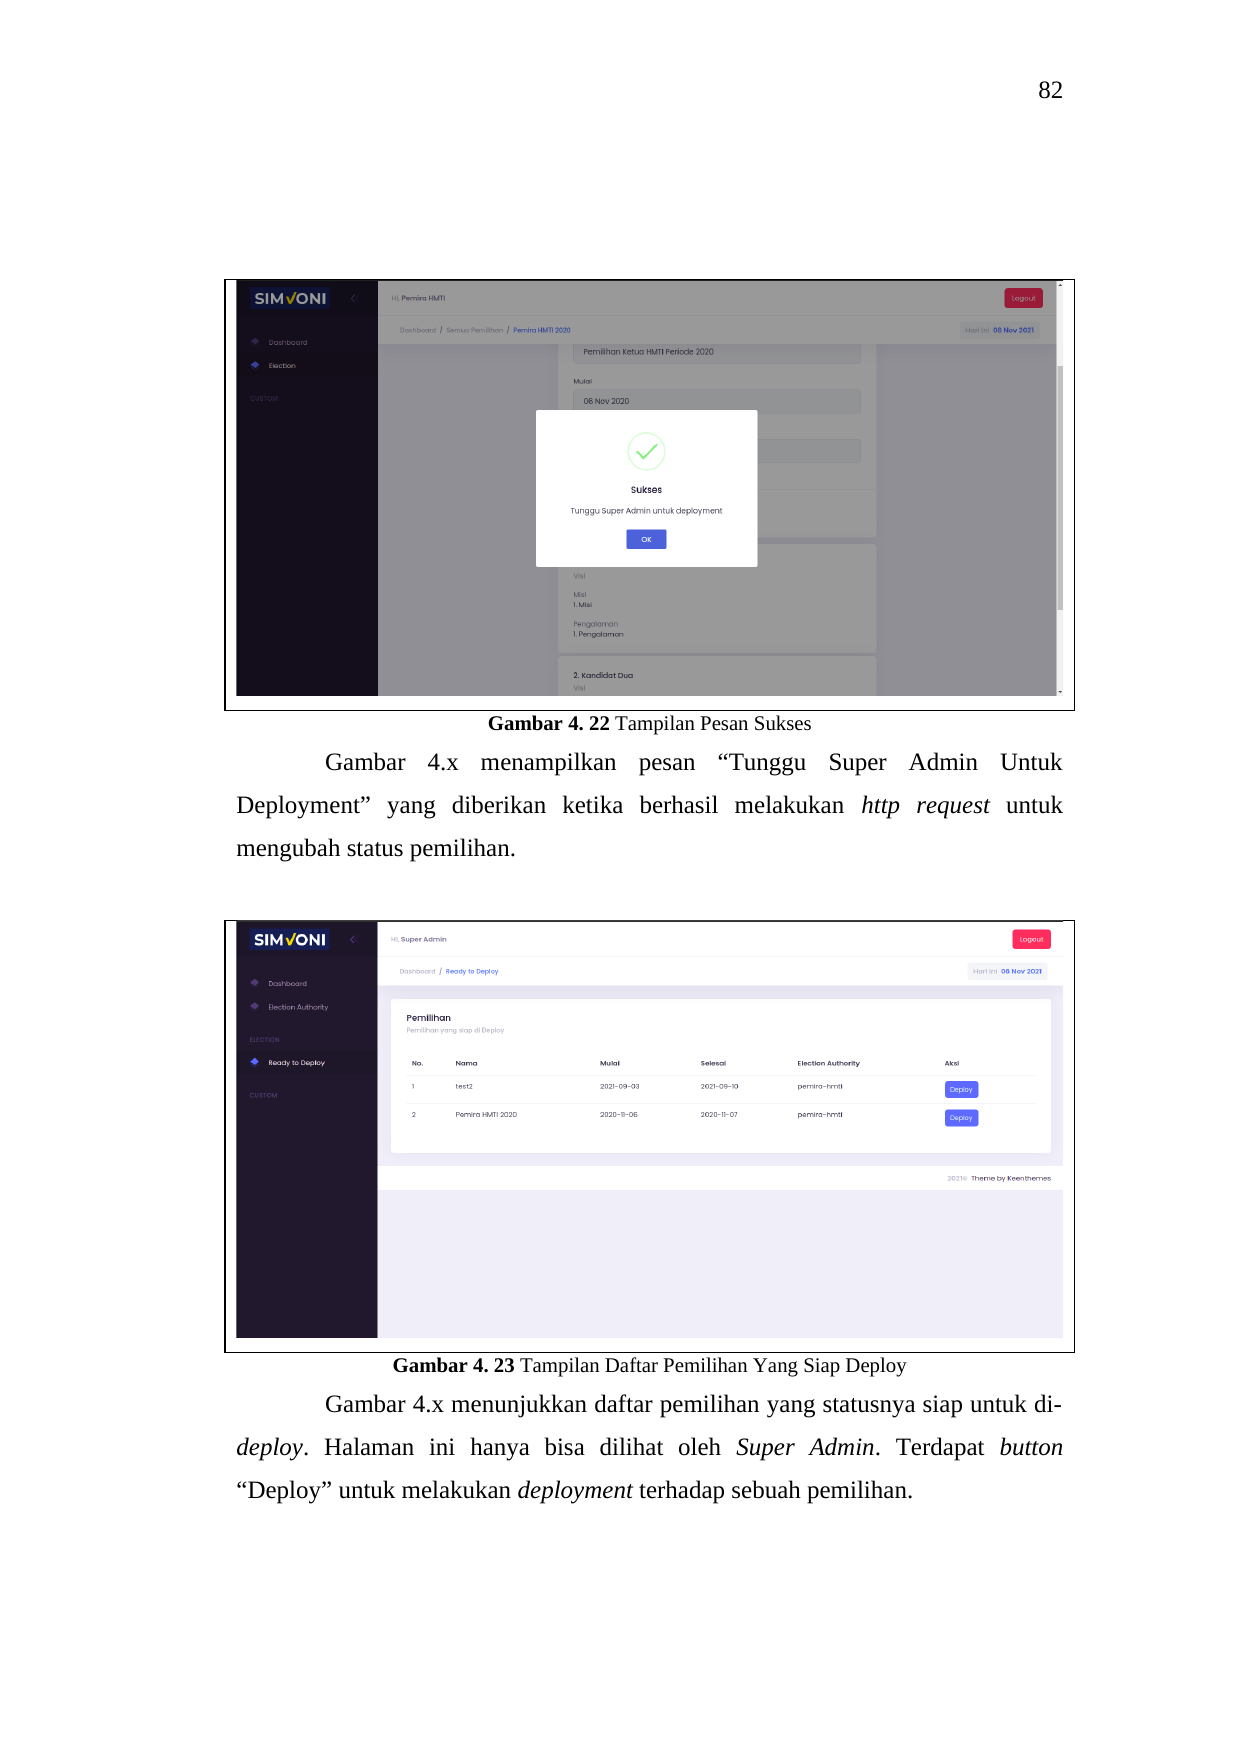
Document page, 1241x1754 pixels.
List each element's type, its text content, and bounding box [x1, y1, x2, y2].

text Gambar 4.x menunjukkan daftar pemilihan yang statusnya siap untuk di-deploy. Halaman ini hanya bisa dilihat oleh Super Admin. Terdapat button “Deploy” untuk melakukan deployment terhadap sebuah pemilihan. [236, 1389, 1063, 1504]
text Gambar 4. 22 Tampilan Pesan Sukses [236, 711, 1063, 735]
picture [236, 920, 1064, 1338]
text Gambar 4. 23 Tampilan Daftar Pemilihan Yang Siap Deploy [236, 1353, 1063, 1377]
table_header [226, 280, 1074, 710]
text Gambar 4.x menampilkan pesan “Tunggu Super Admin Untuk Deployment” yang diberikan ketika berhasil melakukan http request untuk mengubah status pemilihan. [236, 747, 1063, 862]
table_header [226, 921, 1074, 1352]
picture [236, 280, 1064, 696]
